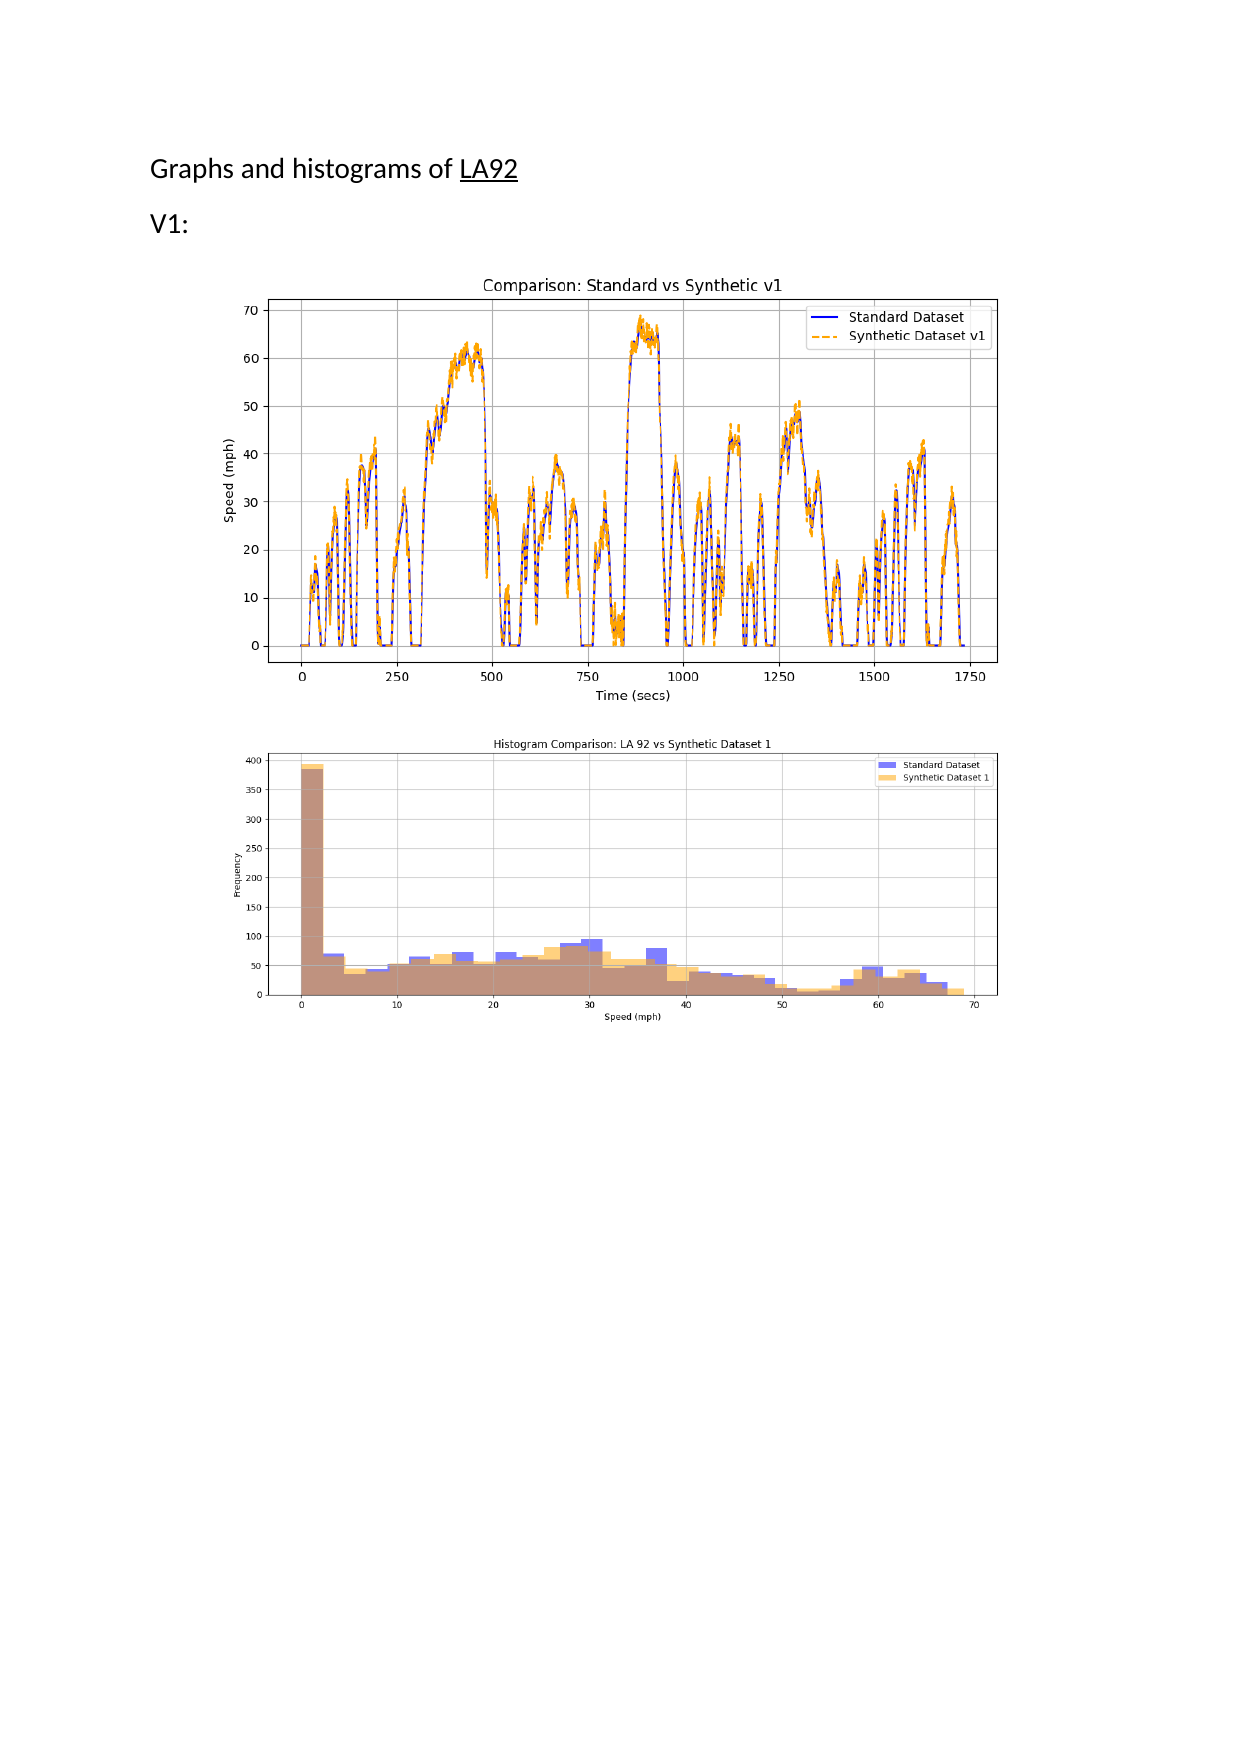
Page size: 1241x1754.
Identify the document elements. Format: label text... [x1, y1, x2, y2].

text V1: [150, 205, 1090, 242]
text Graphs and histograms of LA92 [150, 150, 1090, 186]
picture [150, 242, 1091, 713]
picture [150, 715, 1091, 1029]
